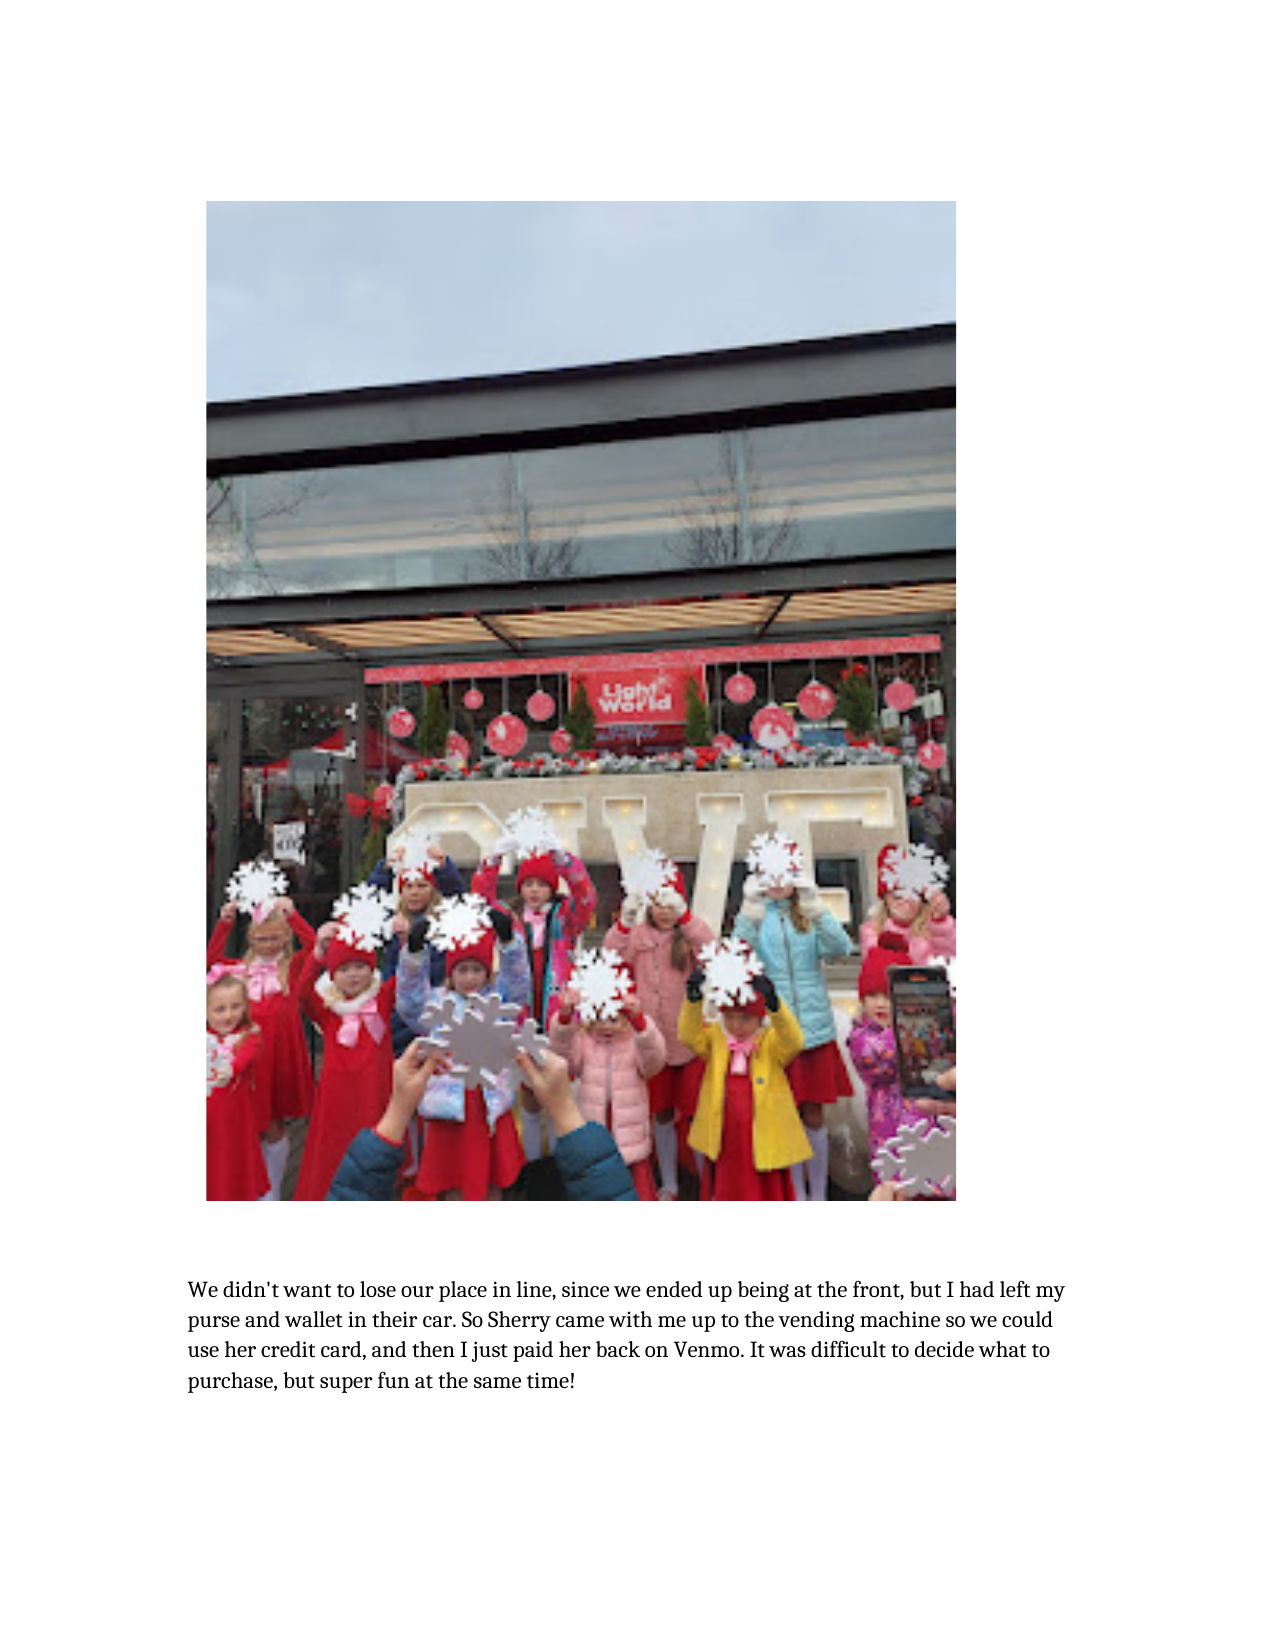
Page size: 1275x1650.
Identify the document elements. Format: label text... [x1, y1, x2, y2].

picture [206, 201, 957, 1201]
text We didn't want to lose our place in line, since we ended up being at the front, but I had left my purse and wallet in their car. So Sherry came with me up to the vending machine so we could use her credit card, and then I just paid her back on Venmo. It was difficult to decide what to purchase, but super fun at the same time! [187, 1277, 1087, 1394]
